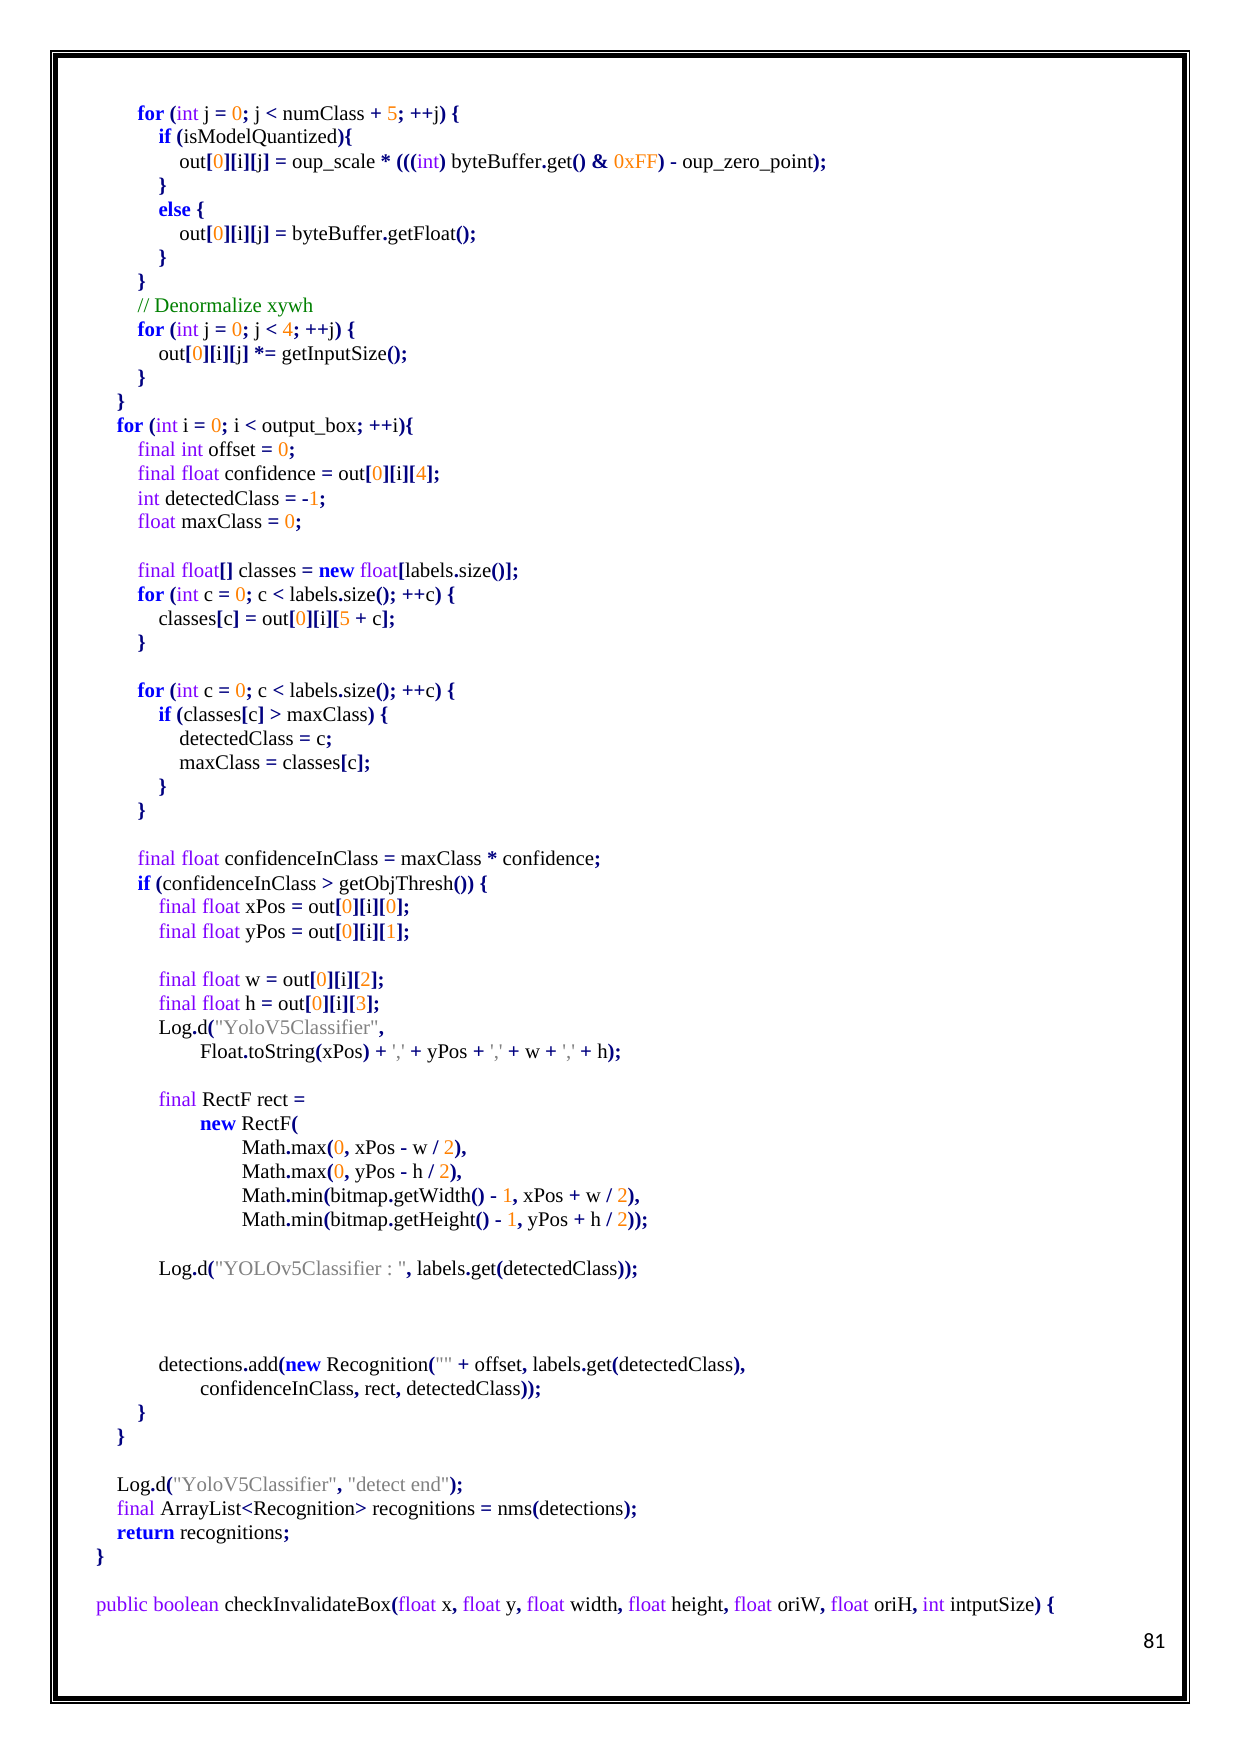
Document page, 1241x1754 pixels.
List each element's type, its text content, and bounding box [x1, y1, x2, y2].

text for (int j = 0; j < 4; ++j) { [75, 317, 1165, 341]
text final float confidenceInClass = maxClass * confidence; [75, 846, 1165, 870]
text final float w = out[0][i][2]; [75, 967, 1165, 991]
text final RectF rect = [75, 1087, 1165, 1111]
text Float.toString(xPos) + ',' + yPos + ',' + w + ',' + h); [75, 1039, 1165, 1063]
text if (classes[c] > maxClass) { [75, 702, 1165, 726]
text int detectedClass = -1; [75, 485, 1165, 509]
text if (confidenceInClass > getObjThresh()) { [75, 870, 1165, 894]
text for (int c = 0; c < labels.size(); ++c) { [75, 678, 1165, 702]
text public boolean checkInvalidateBox(float x, float y, float width, float height, float oriW, float oriH, int intputSize) { [75, 1592, 1165, 1616]
text classes[c] = out[0][i][5 + c]; [75, 606, 1165, 630]
text } [75, 173, 1165, 197]
text } [75, 389, 1165, 413]
text final float xPos = out[0][i][0]; [75, 894, 1165, 918]
text if (isModelQuantized){ [75, 124, 1165, 148]
text return recognitions; [75, 1520, 1165, 1544]
text } [75, 774, 1165, 798]
text Math.max(0, yPos - h / 2), [75, 1159, 1165, 1183]
text } [75, 798, 1165, 822]
text detectedClass = c; [75, 726, 1165, 750]
text confidenceInClass, rect, detectedClass)); [75, 1376, 1165, 1400]
text Math.min(bitmap.getHeight() - 1, yPos + h / 2)); [75, 1207, 1165, 1231]
text final float yPos = out[0][i][1]; [75, 918, 1165, 943]
text out[0][i][j] = oup_scale * (((int) byteBuffer.get() & 0xFF) - oup_zero_point); [75, 148, 1165, 173]
text float maxClass = 0; [75, 509, 1165, 533]
text Log.d("YoloV5Classifier", "detect end"); [75, 1472, 1165, 1496]
text for (int j = 0; j < numClass + 5; ++j) { [75, 100, 1165, 124]
text else { [75, 197, 1165, 221]
text } [75, 1400, 1165, 1424]
text // Denormalize xywh [75, 293, 1165, 317]
text for (int c = 0; c < labels.size(); ++c) { [75, 582, 1165, 606]
text } [75, 365, 1165, 389]
text maxClass = classes[c]; [75, 750, 1165, 774]
text Log.d("YOLOv5Classifier : ", labels.get(detectedClass)); [75, 1255, 1165, 1279]
text } [75, 245, 1165, 269]
text detections.add(new Recognition("" + offset, labels.get(detectedClass), [75, 1352, 1165, 1376]
text out[0][i][j] *= getInputSize(); [75, 341, 1165, 365]
text } [75, 269, 1165, 293]
text Log.d("YoloV5Classifier", [75, 1015, 1165, 1039]
text new RectF( [75, 1111, 1165, 1135]
text final float h = out[0][i][3]; [75, 991, 1165, 1015]
text Math.max(0, xPos - w / 2), [75, 1135, 1165, 1159]
text } [75, 630, 1165, 654]
text final ArrayList<Recognition> recognitions = nms(detections); [75, 1496, 1165, 1520]
text final float[] classes = new float[labels.size()]; [75, 558, 1165, 582]
text final int offset = 0; [75, 437, 1165, 461]
text } [75, 1424, 1165, 1448]
text } [75, 1544, 1165, 1568]
text Math.min(bitmap.getWidth() - 1, xPos + w / 2), [75, 1183, 1165, 1207]
text final float confidence = out[0][i][4]; [75, 461, 1165, 485]
text out[0][i][j] = byteBuffer.getFloat(); [75, 221, 1165, 245]
text for (int i = 0; i < output_box; ++i){ [75, 413, 1165, 437]
